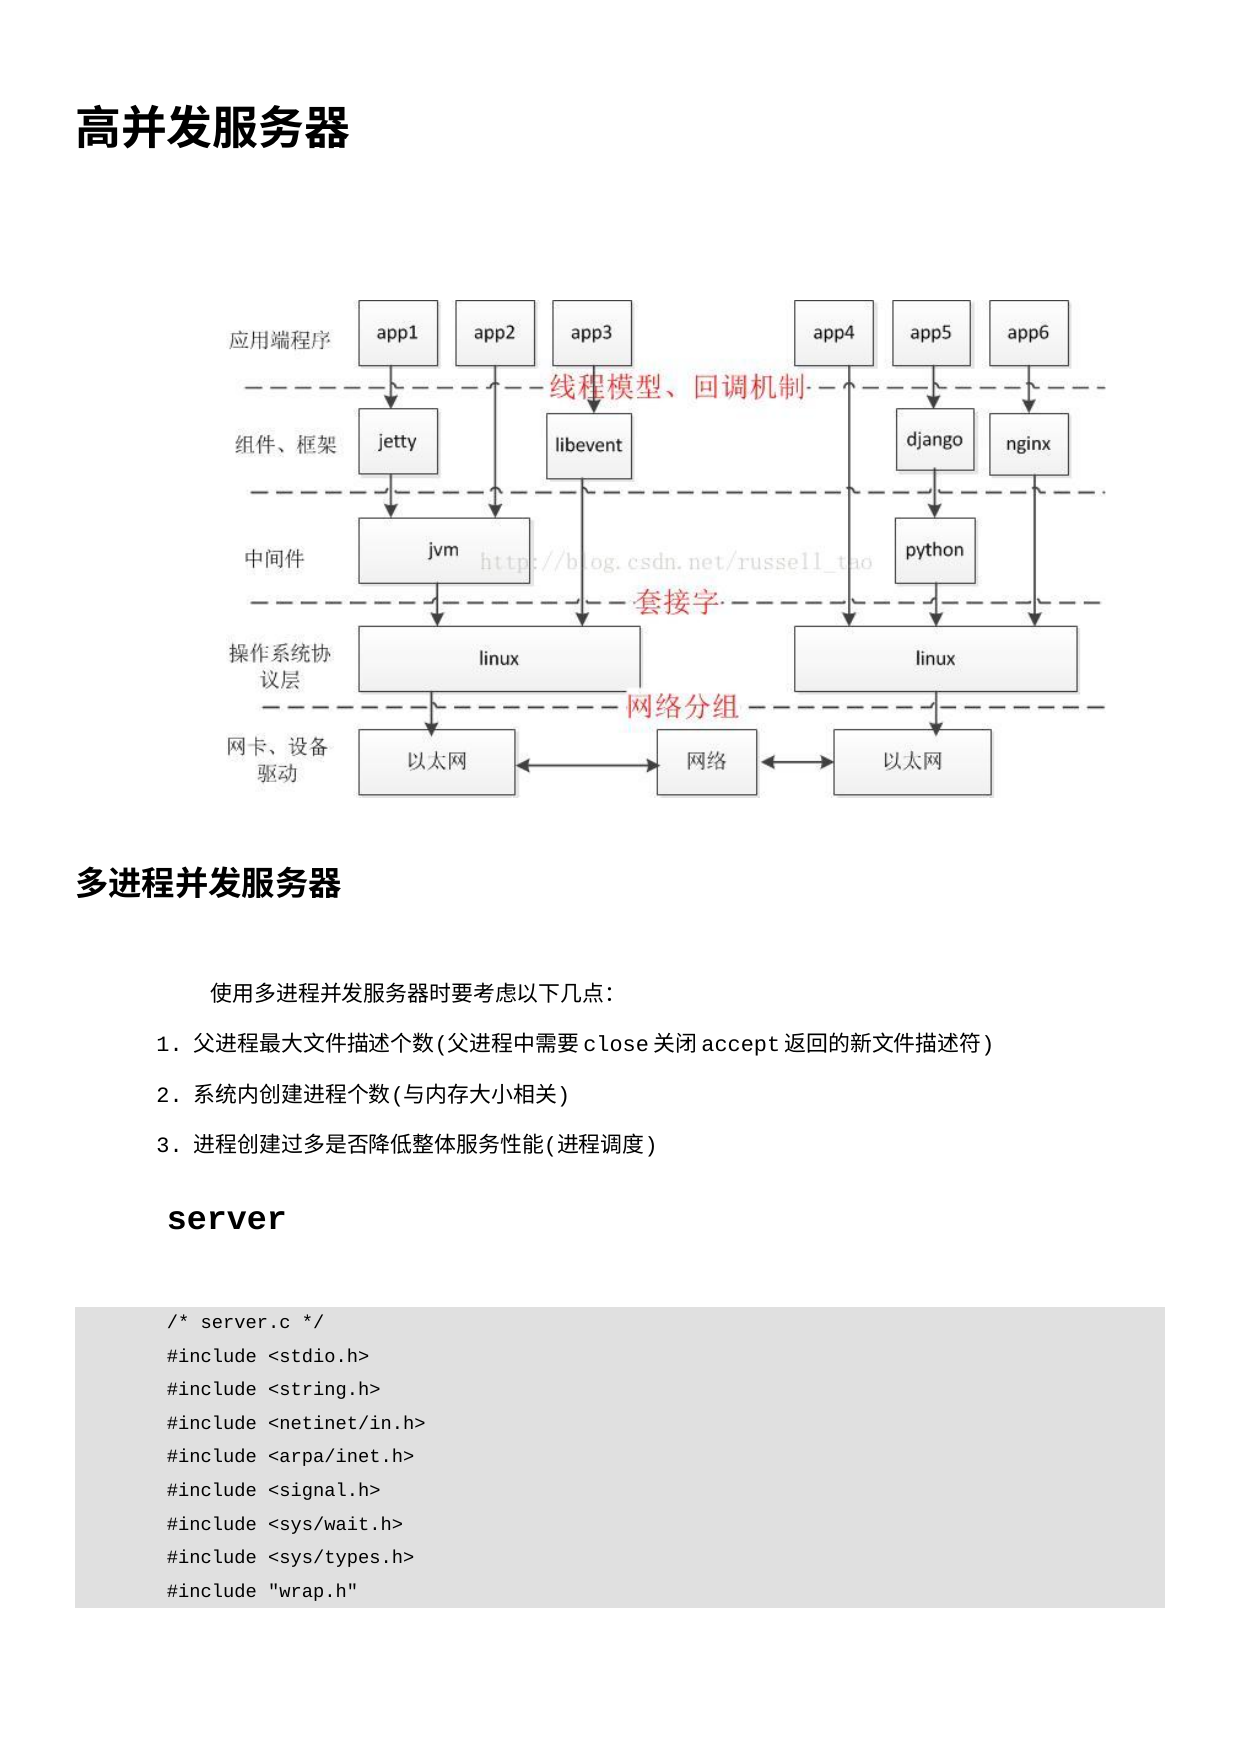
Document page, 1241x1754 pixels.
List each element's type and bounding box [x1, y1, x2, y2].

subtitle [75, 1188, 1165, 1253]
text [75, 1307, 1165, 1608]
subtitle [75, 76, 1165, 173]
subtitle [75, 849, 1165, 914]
picture [226, 300, 1106, 798]
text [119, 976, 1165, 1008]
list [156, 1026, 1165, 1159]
